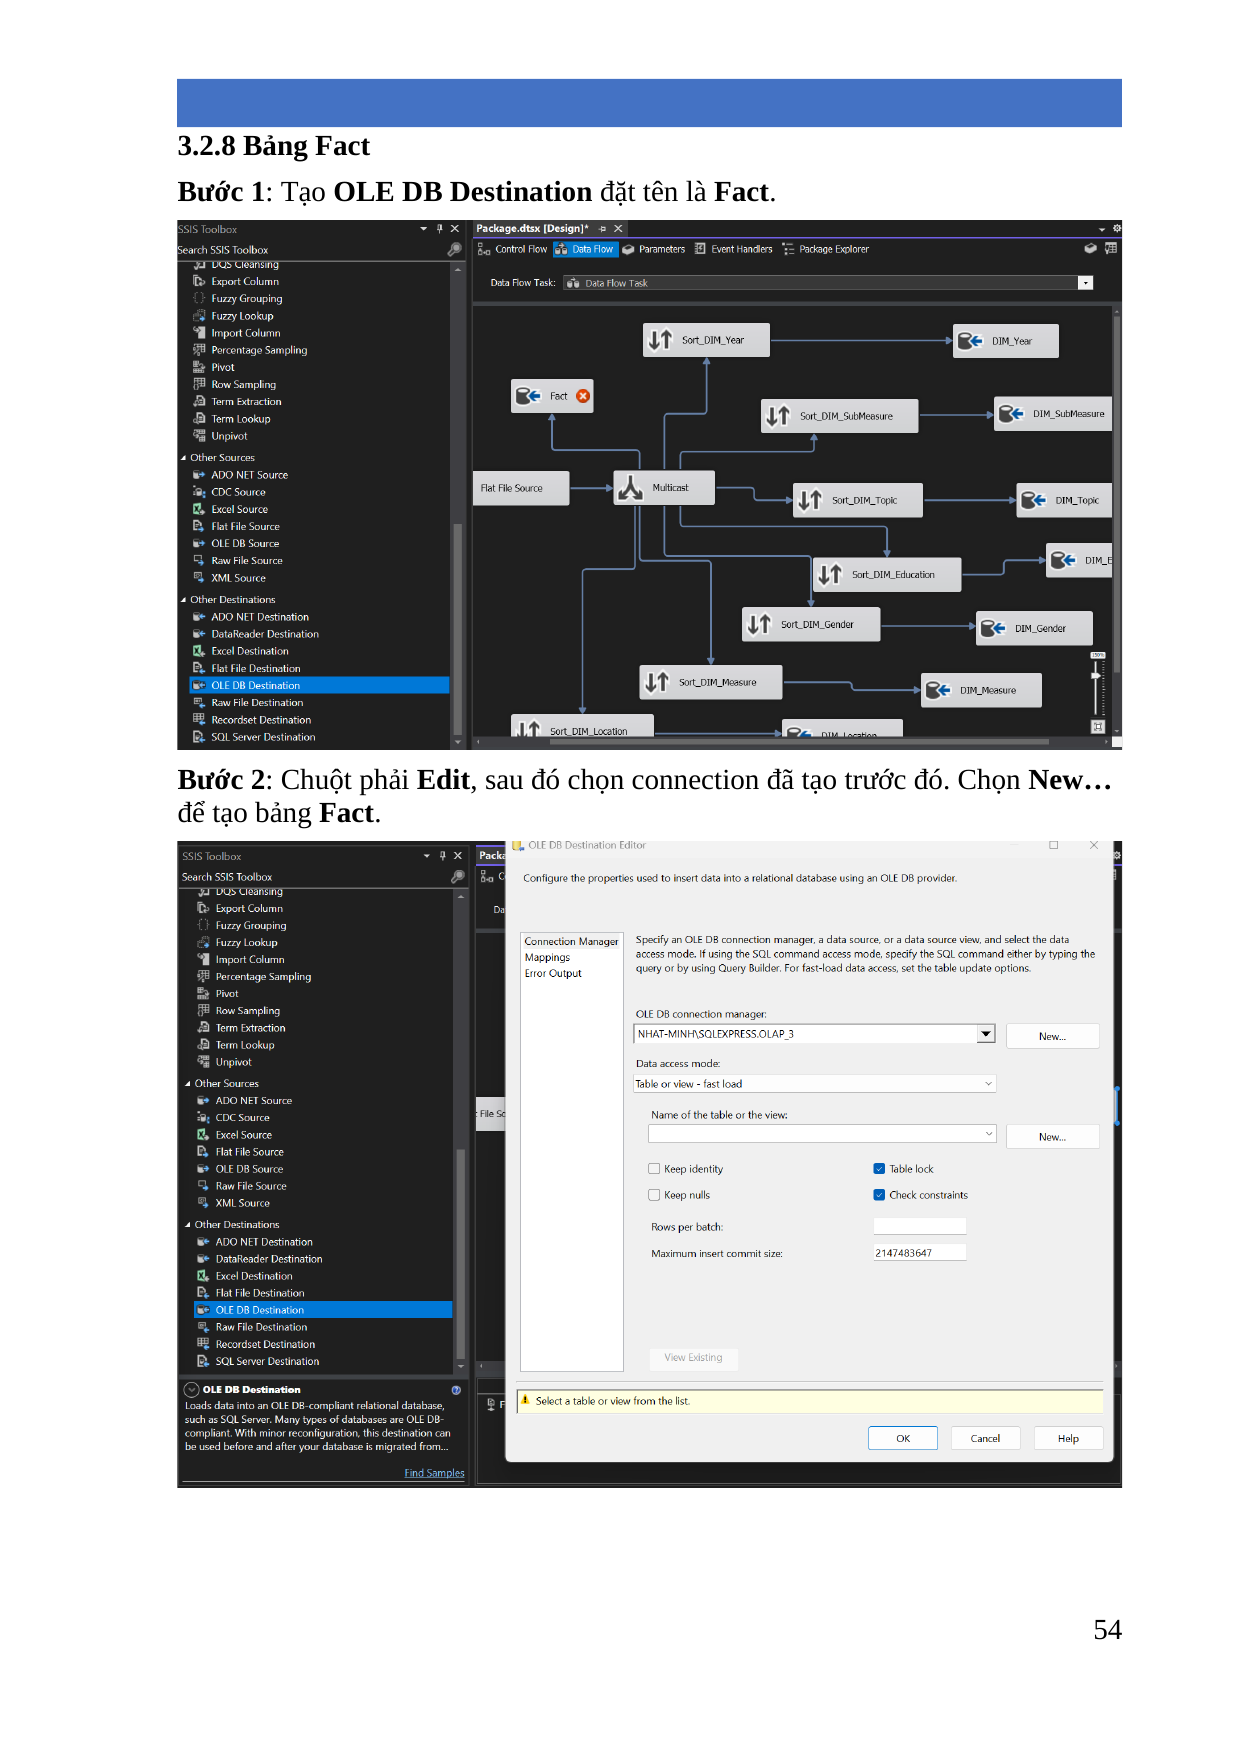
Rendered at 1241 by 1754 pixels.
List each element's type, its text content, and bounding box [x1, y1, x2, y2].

text Bước 2: Chuột phải Edit, sau đó chọn connection đã tạo trước đó. Chọn New… để tạo bảng Fact. [177, 762, 1122, 829]
subtitle 3.2.8 Bảng Fact [177, 128, 1122, 162]
picture [177, 220, 1123, 750]
text Bước 1: Tạo OLE DB Destination đặt tên là Fact. [177, 174, 1122, 208]
picture [177, 841, 1123, 1488]
